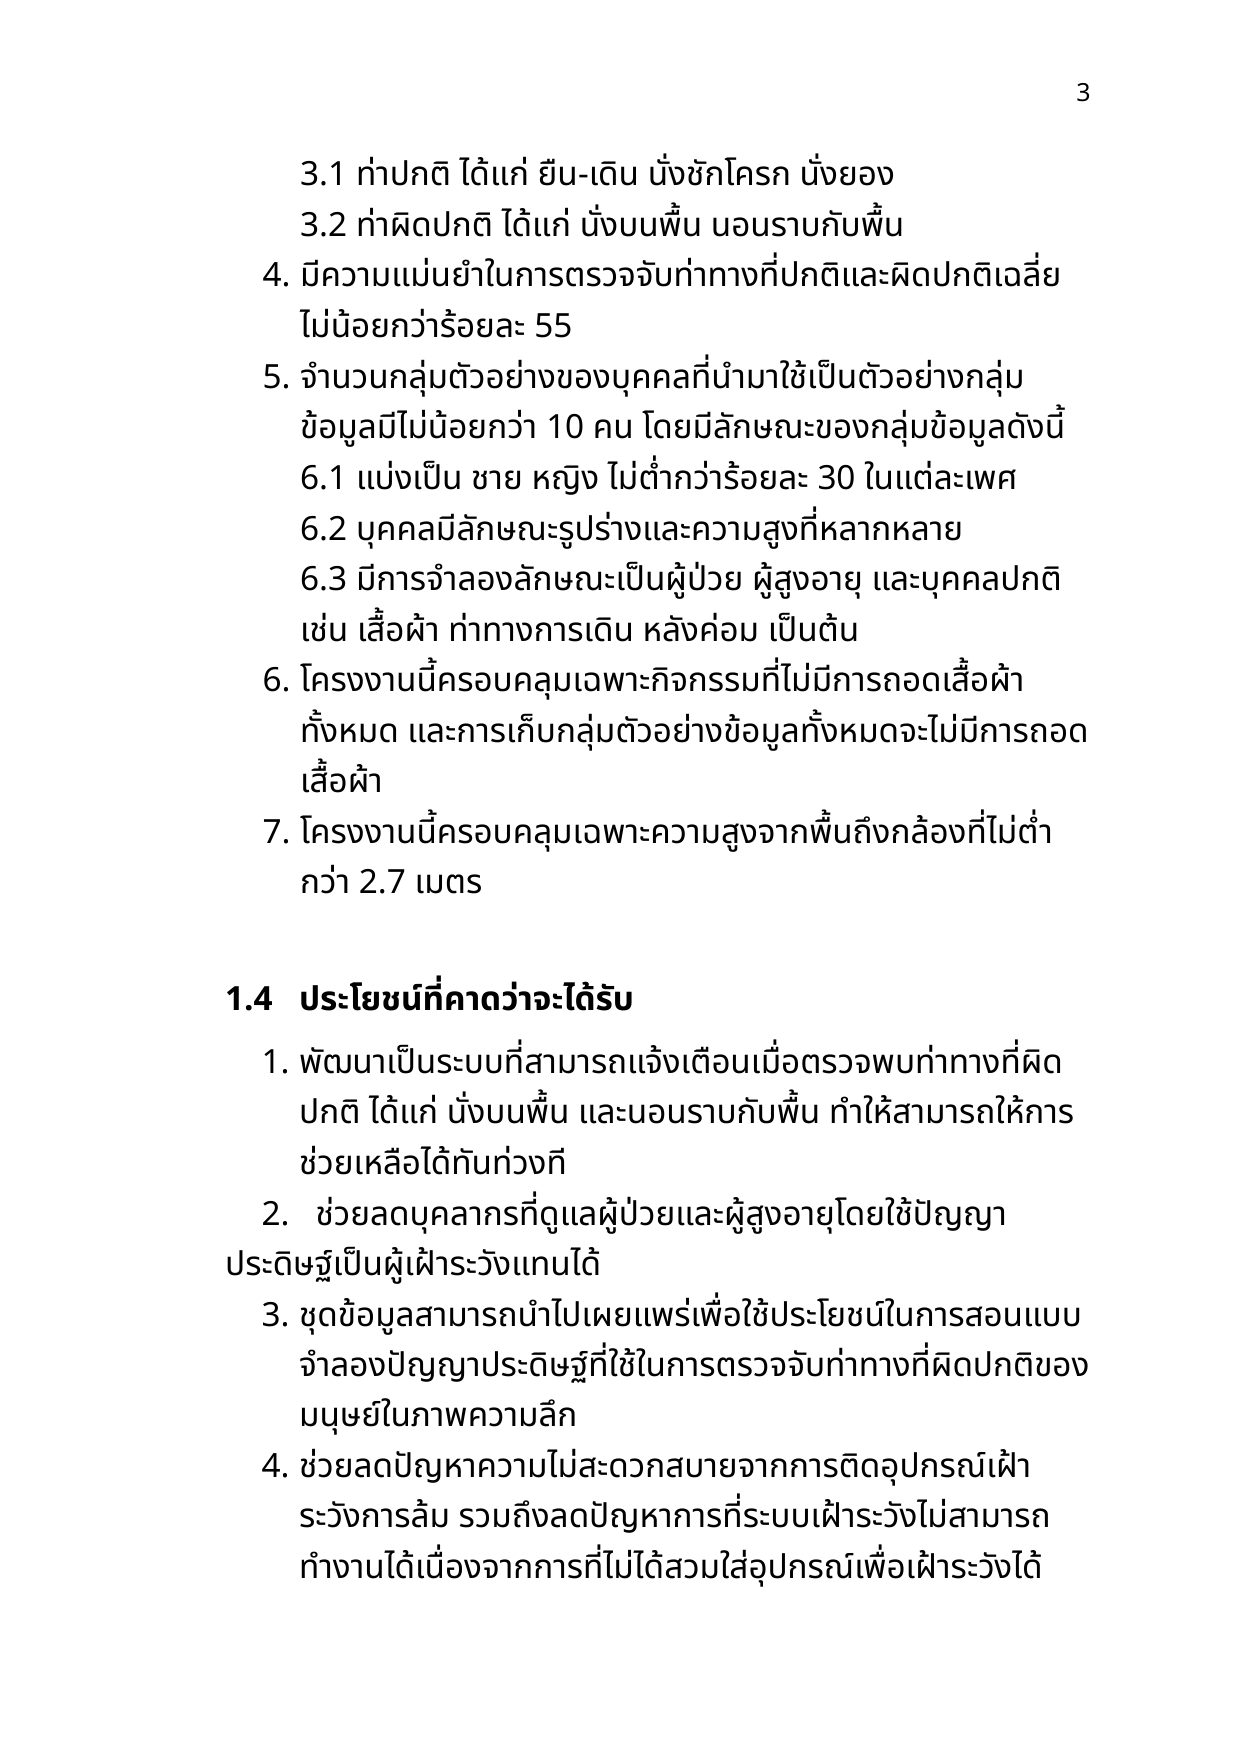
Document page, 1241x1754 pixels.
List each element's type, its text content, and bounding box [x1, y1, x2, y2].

text 6.2 บุคคลมีลักษณะรูปร่างและความสูงที่หลากหลาย [300, 504, 1090, 555]
text 3.2 ท่าผิดปกติ ได้แก่ นั่งบนพื้น นอนราบกับพื้น [300, 201, 1090, 251]
list โครงงานนี้ครอบคลุมเฉพาะกิจกรรมที่ไม่มีการถอดเสื้อผ้าทั้งหมด และการเก็บกลุ่มตัวอย่างข้อมูลทั้งหมดจะไม่มีการถอดเสื้อผ้า [262, 656, 1090, 807]
text 4. ช่วยลดปัญหาความไม่สะดวกสบายจากการติดอุปกรณ์เฝ้าระวังการล้ม รวมถึงลดปัญหาการที่ระบบเฝ้าระวังไม่สามารถทำงานได้เนื่องจากการที่ไม่ได้สวมใส่อุปกรณ์เพื่อเฝ้าระวังได้ [261, 1442, 1090, 1593]
subtitle ประโยชน์ที่คาดว่าจะได้รับ [225, 975, 1090, 1026]
list จำนวนกลุ่มตัวอย่างของบุคคลที่นำมาใช้เป็นตัวอย่างกลุ่มข้อมูลมีไม่น้อยกว่า 10 คน โดยมีลักษณะของกลุ่มข้อมูลดังนี้ [262, 352, 1090, 454]
text 2. ช่วยลดบุคลากรที่ดูแลผู้ป่วยและผู้สูงอายุโดยใช้ปัญญาประดิษฐ์เป็นผู้เฝ้าระวังแทนได้ [225, 1189, 1090, 1290]
list มีความแม่นยำในการตรวจจับท่าทางที่ปกติและผิดปกติเฉลี่ยไม่น้อยกว่าร้อยละ 55 [262, 251, 1090, 352]
text 6.1 แบ่งเป็น ชาย หญิง ไม่ต่ำกว่าร้อยละ 30 ในแต่ละเพศ [300, 454, 1090, 504]
list โครงงานนี้ครอบคลุมเฉพาะความสูงจากพื้นถึงกล้องที่ไม่ต่ำกว่า 2.7 เมตร [262, 807, 1090, 909]
text 3.1 ท่าปกติ ได้แก่ ยืน-เดิน นั่งชักโครก นั่งยอง [300, 150, 1090, 201]
text 3. ชุดข้อมูลสามารถนำไปเผยแพร่เพื่อใช้ประโยชน์ในการสอนแบบจำลองปัญญาประดิษฐ์ที่ใช้ในการตรวจจับท่าทางที่ผิดปกติของมนุษย์ในภาพความลึก [261, 1290, 1090, 1442]
text 1. พัฒนาเป็นระบบที่สามารถแจ้งเตือนเมื่อตรวจพบท่าทางที่ผิดปกติ ได้แก่ นั่งบนพื้น และนอนราบกับพื้น ทำให้สามารถให้การช่วยเหลือได้ทันท่วงที [261, 1038, 1090, 1189]
text 6.3 มีการจำลองลักษณะเป็นผู้ป่วย ผู้สูงอายุ และบุคคลปกติ เช่น เสื้อผ้า ท่าทางการเดิน หลังค่อม เป็นต้น [300, 555, 1090, 656]
